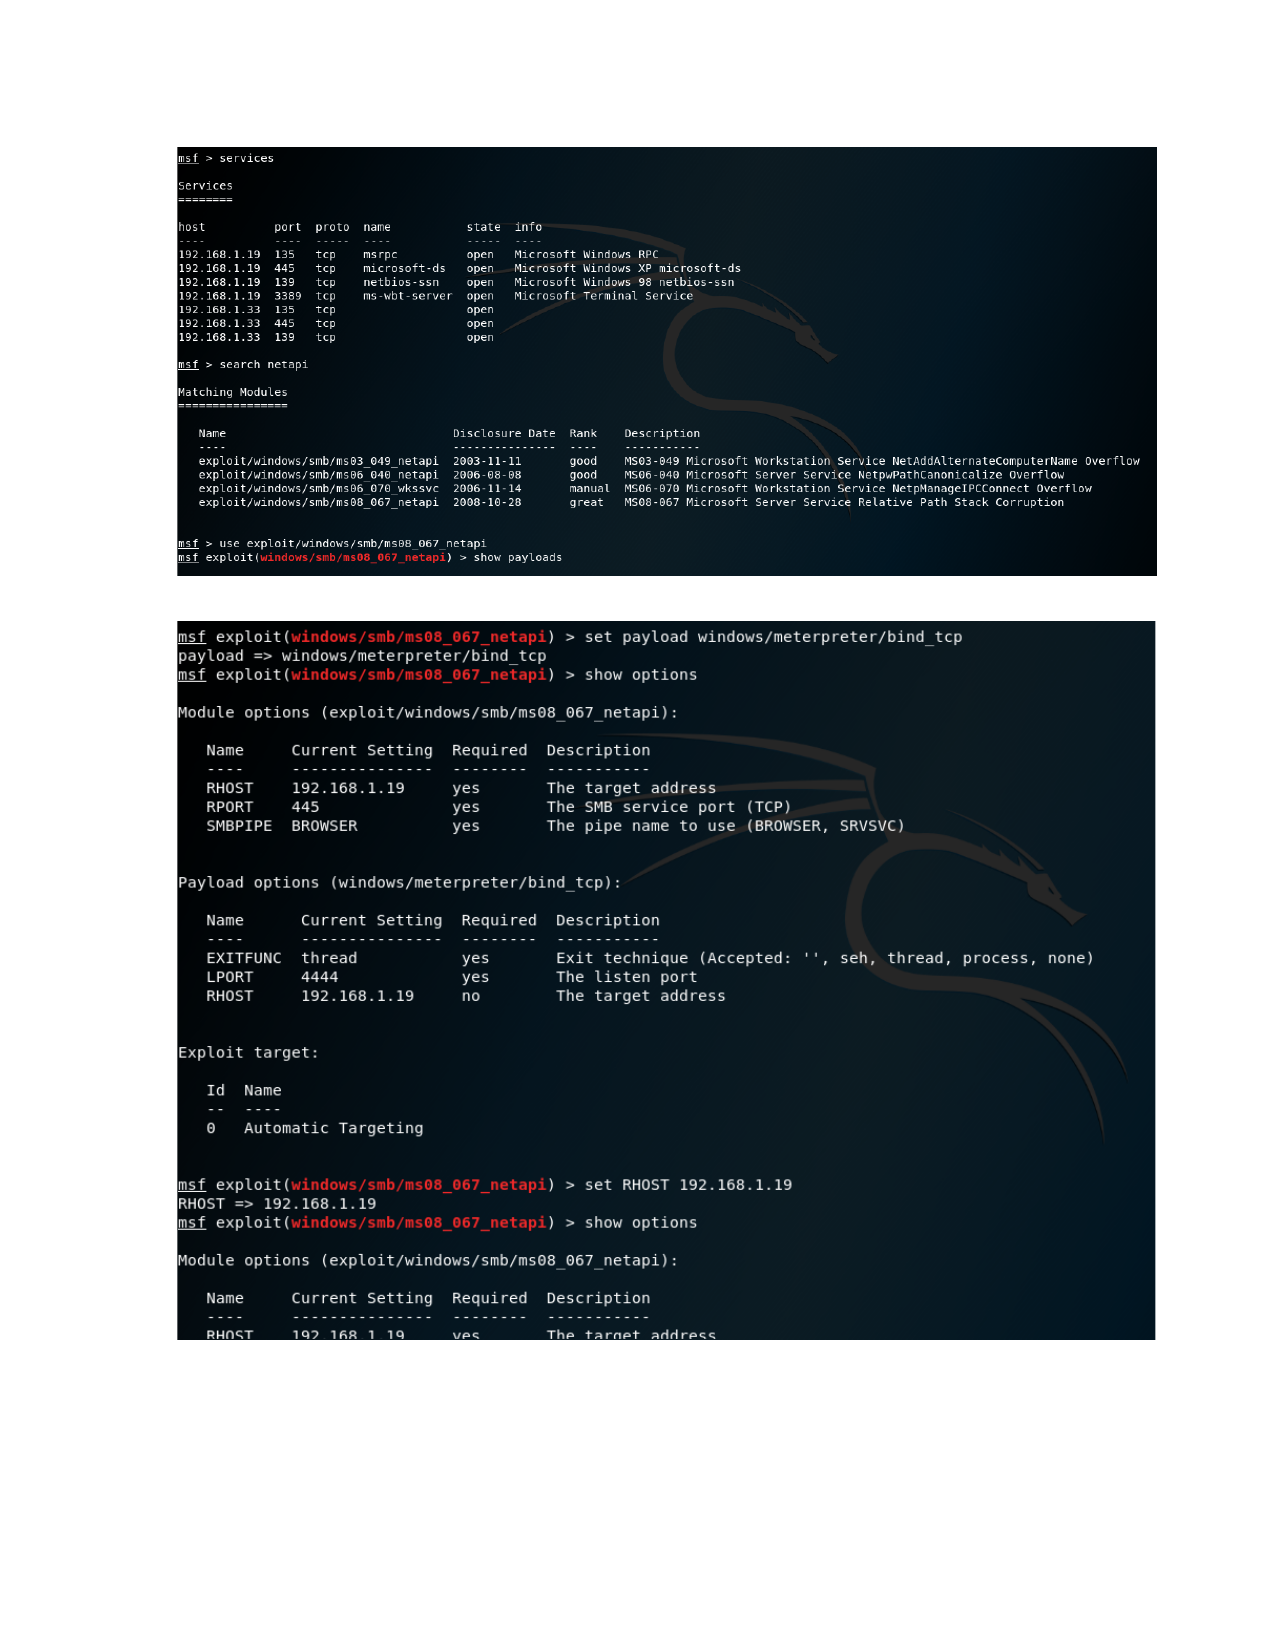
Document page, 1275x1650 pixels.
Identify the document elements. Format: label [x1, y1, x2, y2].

picture [177, 621, 1156, 1340]
picture [177, 147, 1157, 576]
